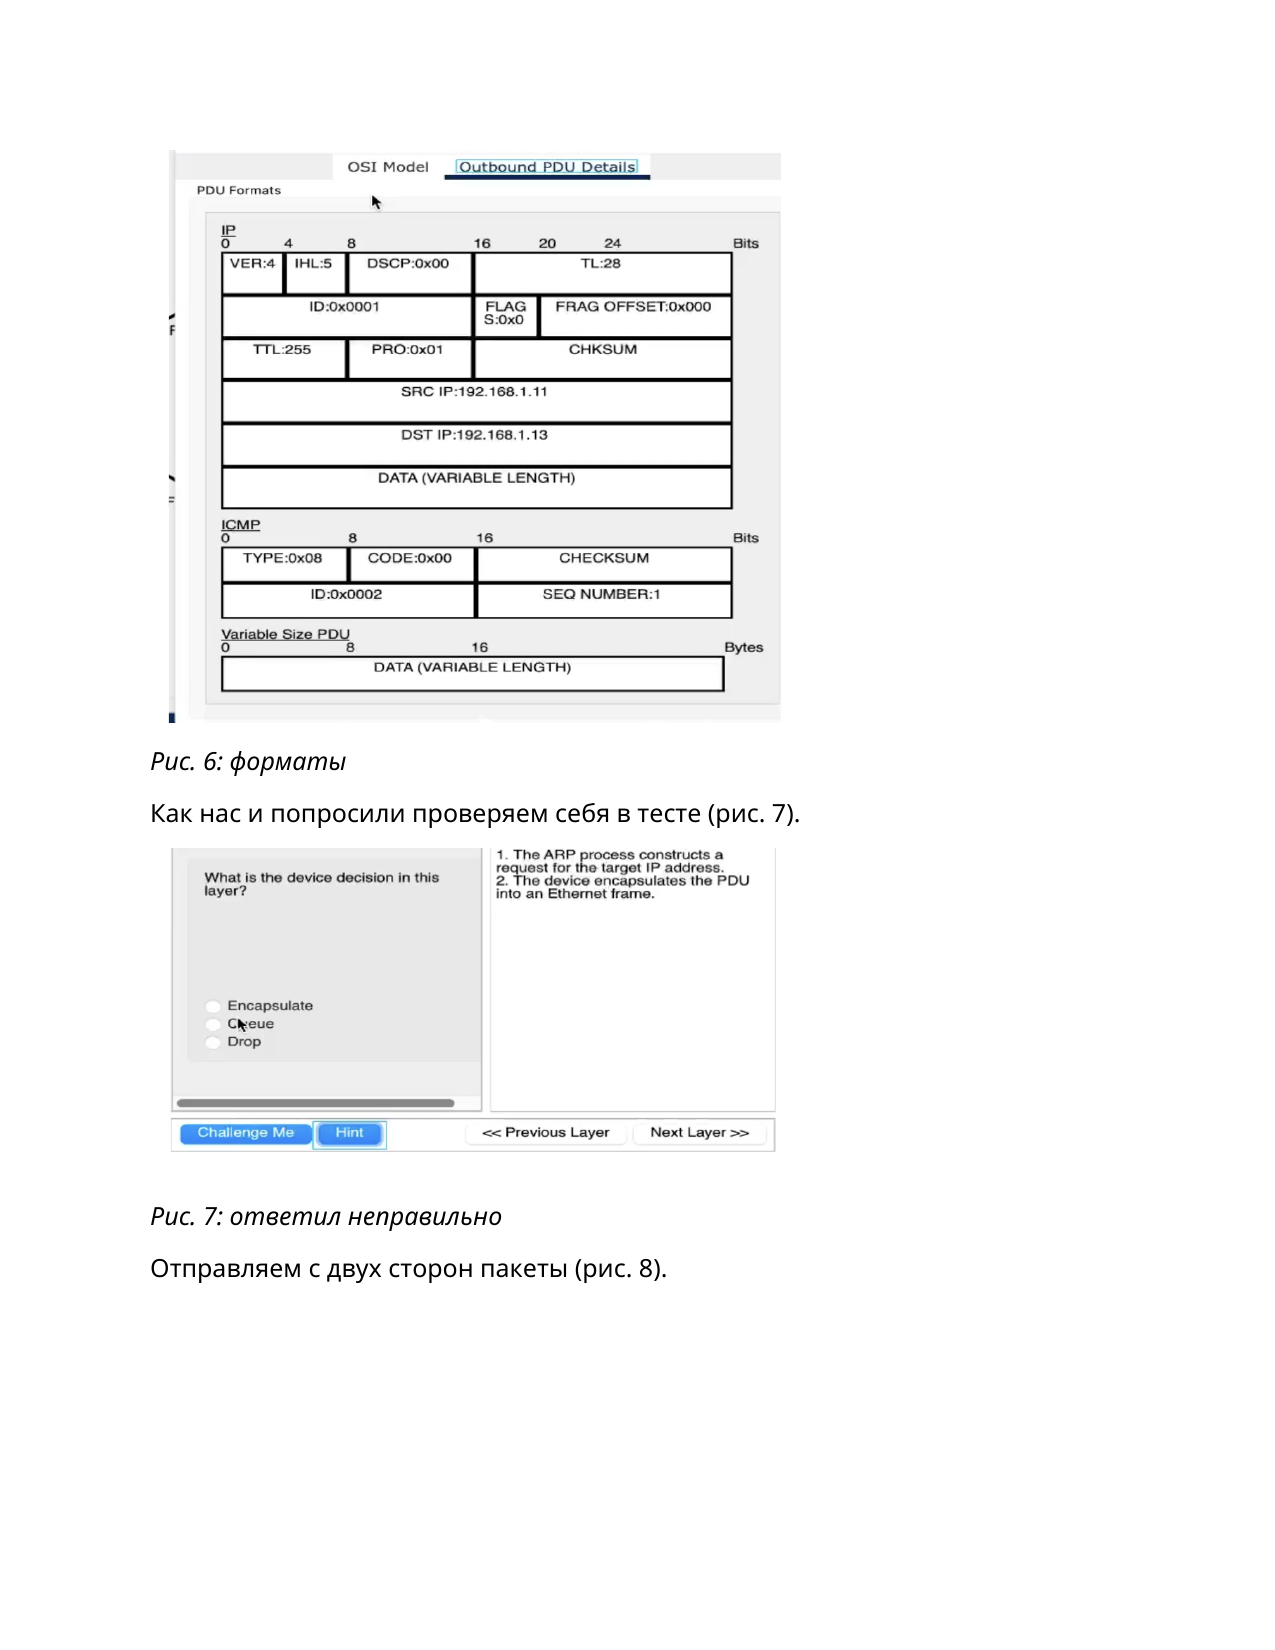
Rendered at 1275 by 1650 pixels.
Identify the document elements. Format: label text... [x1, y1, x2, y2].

picture [168, 848, 782, 1178]
picture [168, 150, 782, 723]
text Отправляем с двух сторон пакеты (рис. 8). [150, 1251, 1125, 1285]
text Как нас и попросили проверяем себя в тесте (рис. 7). [150, 796, 1125, 830]
text Рис. 6: форматы [150, 743, 1125, 777]
text Рис. 7: ответил неправильно [150, 1198, 1125, 1232]
